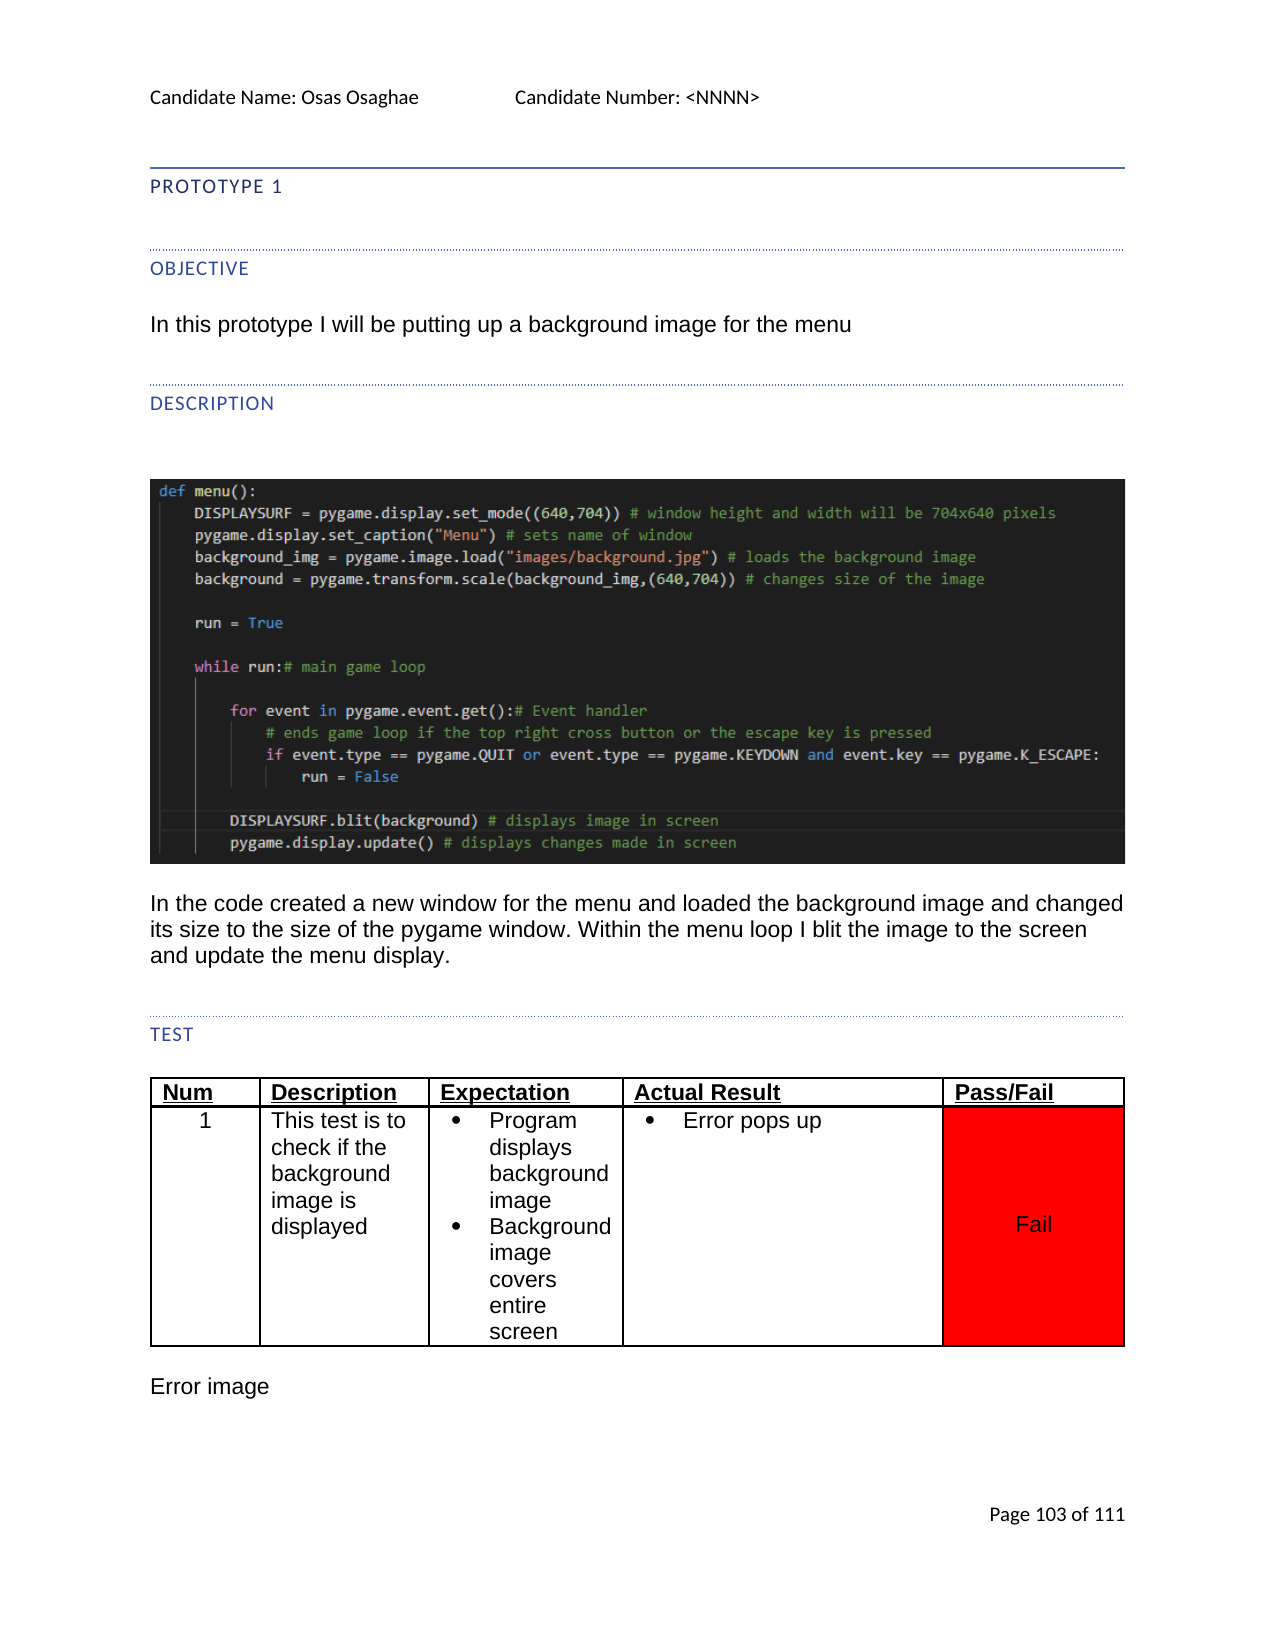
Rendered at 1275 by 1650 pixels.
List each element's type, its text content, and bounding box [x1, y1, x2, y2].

text In this prototype I will be putting up a background image for the menu [150, 311, 1125, 337]
subtitle Test [150, 1016, 1125, 1047]
text In the code created a new window for the menu and loaded the background image and changed its size to the size of the pygame window. Within the menu loop I blit the image to the screen and update the menu display. [150, 889, 1125, 968]
subtitle Prototype 1 [150, 169, 1125, 198]
picture [150, 479, 1125, 864]
table_header Pass/Fail [944, 1079, 1123, 1105]
text Error image [150, 1373, 1125, 1399]
table_header Num [152, 1079, 259, 1105]
table_cell Error pops up [624, 1108, 942, 1345]
table_cell Fail [944, 1108, 1123, 1345]
subtitle Objective [150, 249, 1125, 280]
table_header Actual Result [624, 1079, 942, 1105]
table_cell This test is to check if the background image is displayed [261, 1108, 428, 1345]
table_header Description [261, 1079, 428, 1105]
subtitle Description [150, 384, 1125, 415]
table_cell 1 [152, 1108, 259, 1345]
table_cell Program displays background image Background image covers entire screen [430, 1108, 622, 1345]
table_header Expectation [430, 1079, 622, 1105]
